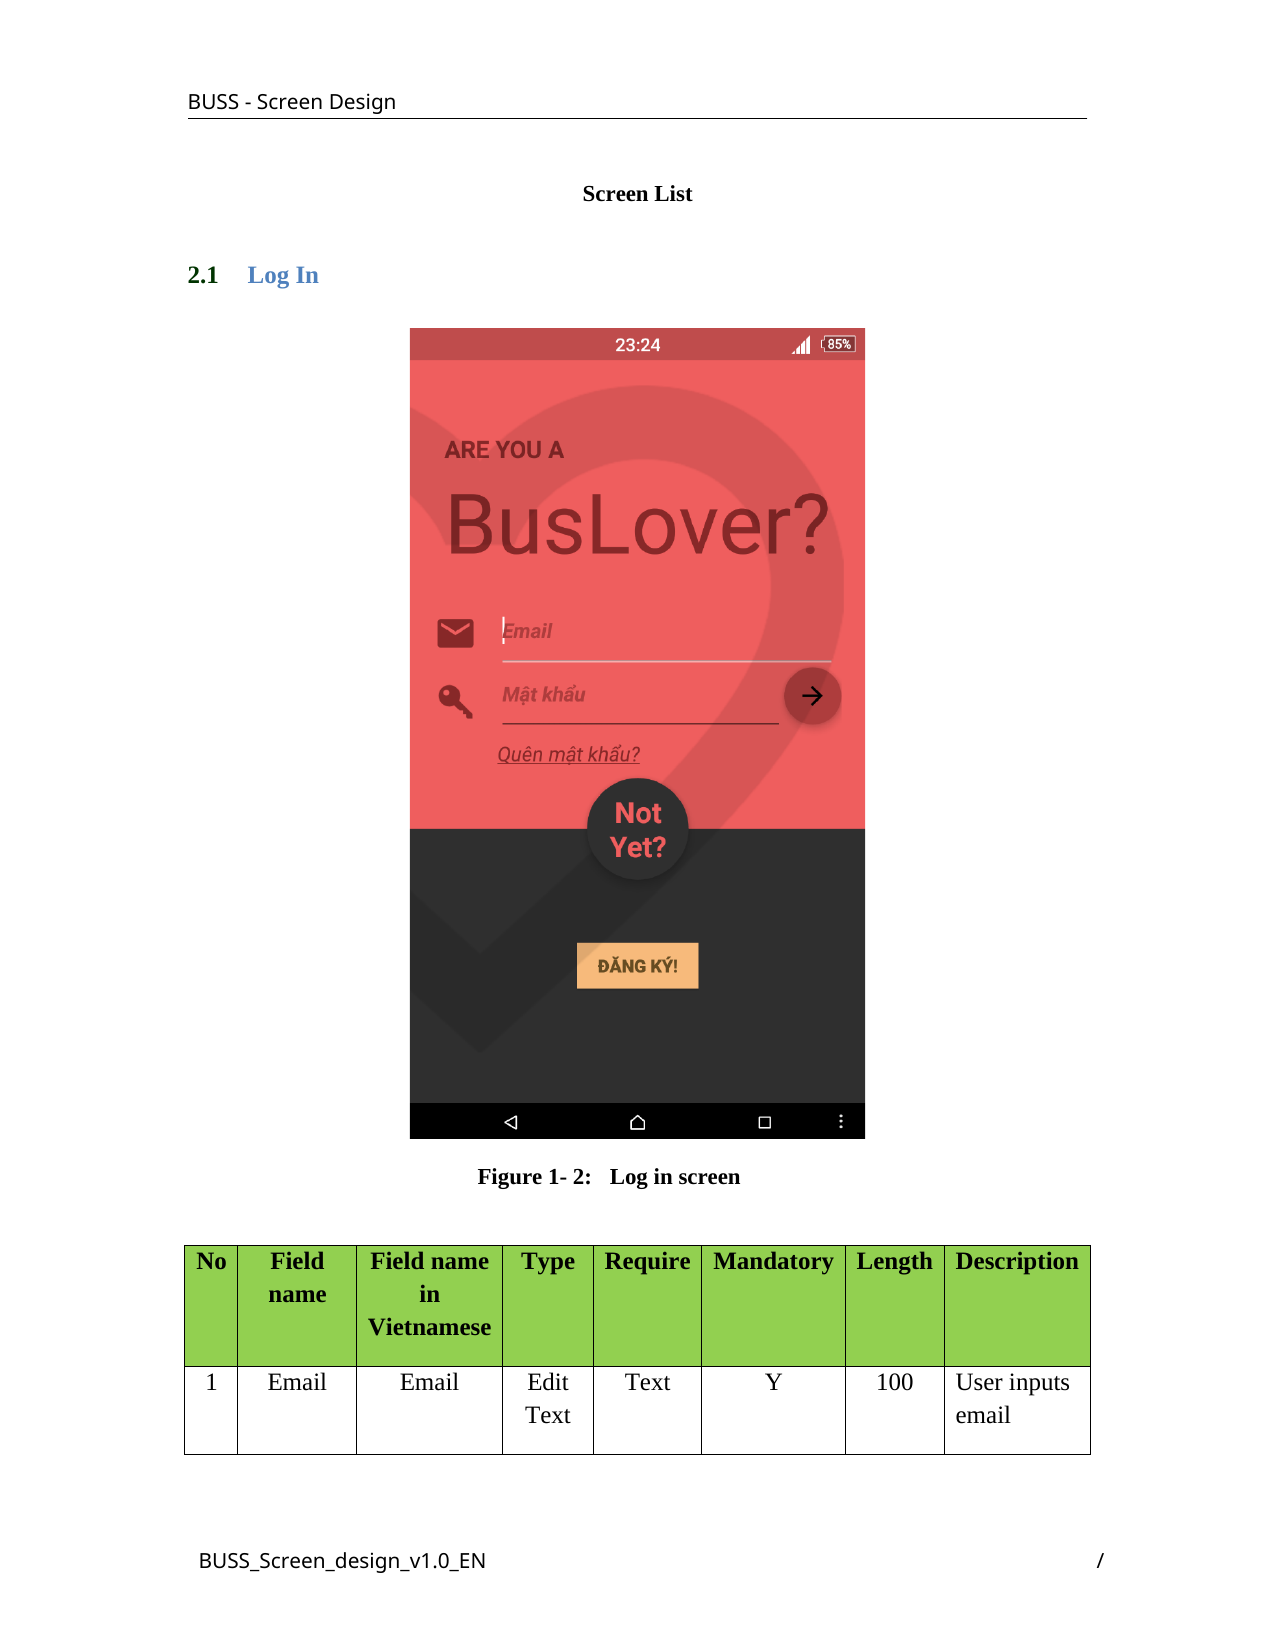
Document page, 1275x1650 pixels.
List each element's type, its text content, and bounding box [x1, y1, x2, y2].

table_cell 100 [846, 1367, 944, 1453]
table_cell Text [594, 1367, 701, 1453]
table_cell User inputs email [945, 1367, 1090, 1453]
table_header No [185, 1246, 237, 1366]
list Log in screen [187, 1163, 1087, 1190]
list Screen List [187, 180, 1087, 206]
table_header Length [846, 1246, 944, 1366]
table_cell Email [238, 1367, 356, 1453]
table_header Mandatory [702, 1246, 845, 1366]
picture [409, 328, 866, 1139]
table_header Description [945, 1246, 1090, 1366]
table_header Field name in Vietnamese [357, 1246, 502, 1366]
table_header Field name [238, 1246, 356, 1366]
subtitle Log In [187, 260, 1087, 289]
table_header Require [594, 1246, 701, 1366]
table_header Type [503, 1246, 593, 1366]
table_cell 1 [185, 1367, 237, 1453]
table_cell Y [702, 1367, 845, 1453]
table_cell Edit Text [503, 1367, 593, 1453]
table_cell Email [357, 1367, 502, 1453]
